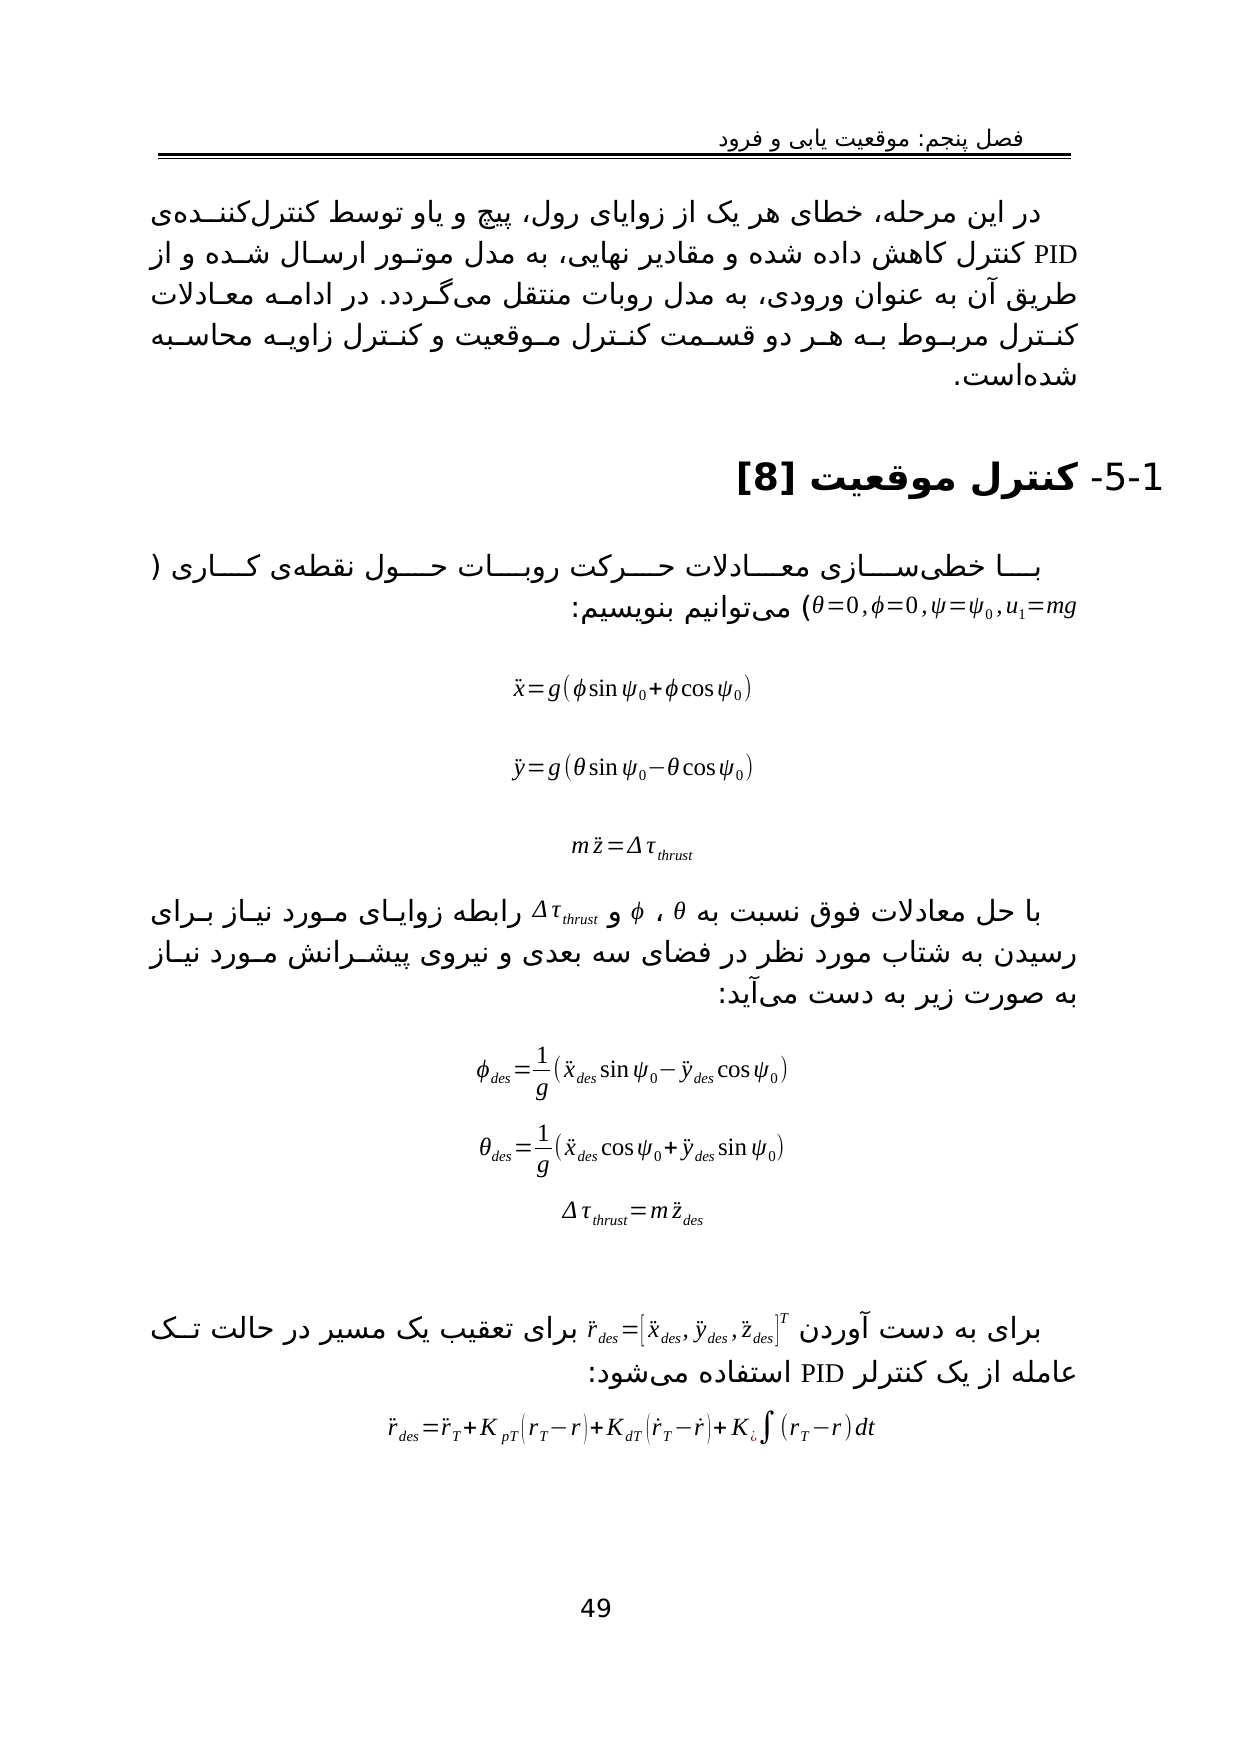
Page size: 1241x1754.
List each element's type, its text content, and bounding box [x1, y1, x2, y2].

text با حل معادلات فوق نسبت به ، و رابطه زوایای مورد نیاز برای رسیدن به شتاب مورد نظر در فضای سه بعدی و نیروی پیشرانش مورد نیاز به صورت زیر به دست می‌آید: [150, 895, 1078, 1010]
subtitle کنترل موقعیت [150, 456, 1078, 499]
text برای به دست آوردن برای تعقیب یک مسیر در حالت تک عامله از یک کنترلر PID استفاده می‌شود: [150, 1309, 1078, 1389]
text با خطی‌سازی معادلات حرکت روبات حول نقطه‌ی کاری () می‌توانیم بنویسیم: [150, 549, 1078, 624]
text در این مرحله، خطای هر یک از زوایای رول، پیچ و یاو توسط کنترل‌کننده‌ی PID کنترل کاهش داده شده و مقادیر نهایی، به مدل موتور ارسال شده و از طریق آن به عنوان ورودی، به مدل روبات منتقل می‌گردد. در ادامه معادلات کنترل مربوط به هر دو قسمت کنترل موقعیت و کنترل زاویه محاسبه شده‌است. [150, 196, 1078, 392]
